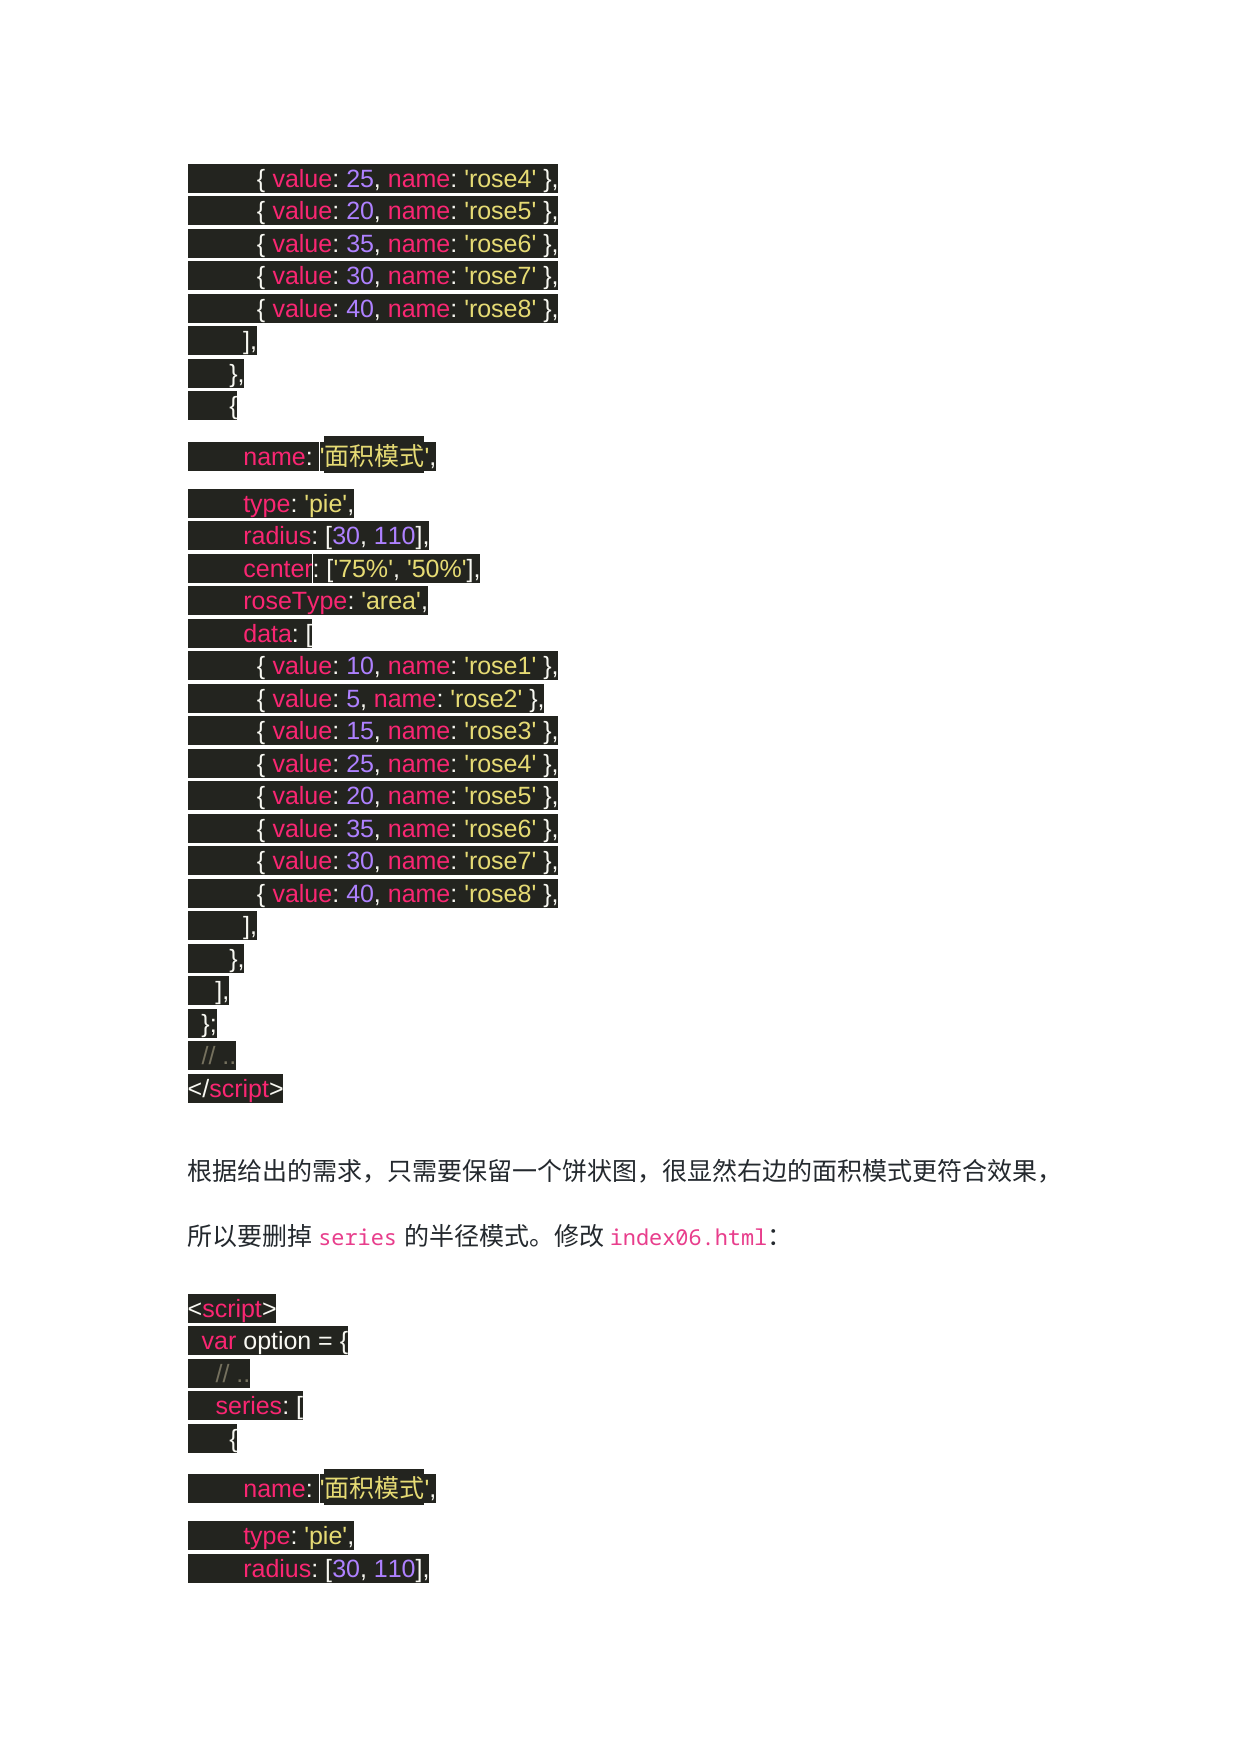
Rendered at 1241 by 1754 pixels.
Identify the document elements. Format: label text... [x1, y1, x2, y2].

text { value: 40, name: 'rose8' }, [187, 292, 1053, 324]
text <script> [187, 1292, 1053, 1324]
text </script> [187, 1072, 1053, 1104]
text // .. [187, 1357, 1053, 1389]
text type: 'pie', [187, 1519, 1053, 1552]
text ], [187, 909, 1053, 942]
text { value: 20, name: 'rose5' }, [187, 779, 1053, 812]
text { value: 25, name: 'rose4' }, [187, 747, 1053, 779]
text radius: [30, 110], [187, 1552, 1053, 1584]
text series: [ [187, 1389, 1053, 1422]
text }; [187, 1007, 1053, 1039]
text name: '面积模式', [187, 1454, 1053, 1519]
text data: [ [187, 617, 1053, 649]
text { value: 25, name: 'rose4' }, [187, 162, 1053, 194]
text { value: 15, name: 'rose3' }, [187, 714, 1053, 747]
text { value: 40, name: 'rose8' }, [187, 877, 1053, 909]
text }, [187, 357, 1053, 389]
text { value: 30, name: 'rose7' }, [187, 844, 1053, 877]
text { [187, 389, 1053, 422]
text 根据给出的需求，只需要保留一个饼状图，很显然右边的面积模式更符合效果，所以要删掉 series 的半径模式。修改 index06.html： [187, 1137, 1053, 1267]
text { value: 35, name: 'rose6' }, [187, 227, 1053, 259]
text { value: 5, name: 'rose2' }, [187, 682, 1053, 714]
text ], [187, 974, 1053, 1007]
text center: ['75%', '50%'], [187, 552, 1053, 584]
text { value: 30, name: 'rose7' }, [187, 259, 1053, 292]
text ], [187, 324, 1053, 357]
text roseType: 'area', [187, 584, 1053, 617]
text radius: [30, 110], [187, 519, 1053, 552]
text { value: 20, name: 'rose5' }, [187, 194, 1053, 227]
text { [187, 1422, 1053, 1454]
text name: '面积模式', [187, 422, 1053, 487]
text { value: 10, name: 'rose1' }, [187, 649, 1053, 682]
text type: 'pie', [187, 487, 1053, 519]
text { value: 35, name: 'rose6' }, [187, 812, 1053, 844]
text // .. [187, 1039, 1053, 1072]
text var option = { [187, 1324, 1053, 1357]
text }, [187, 942, 1053, 974]
